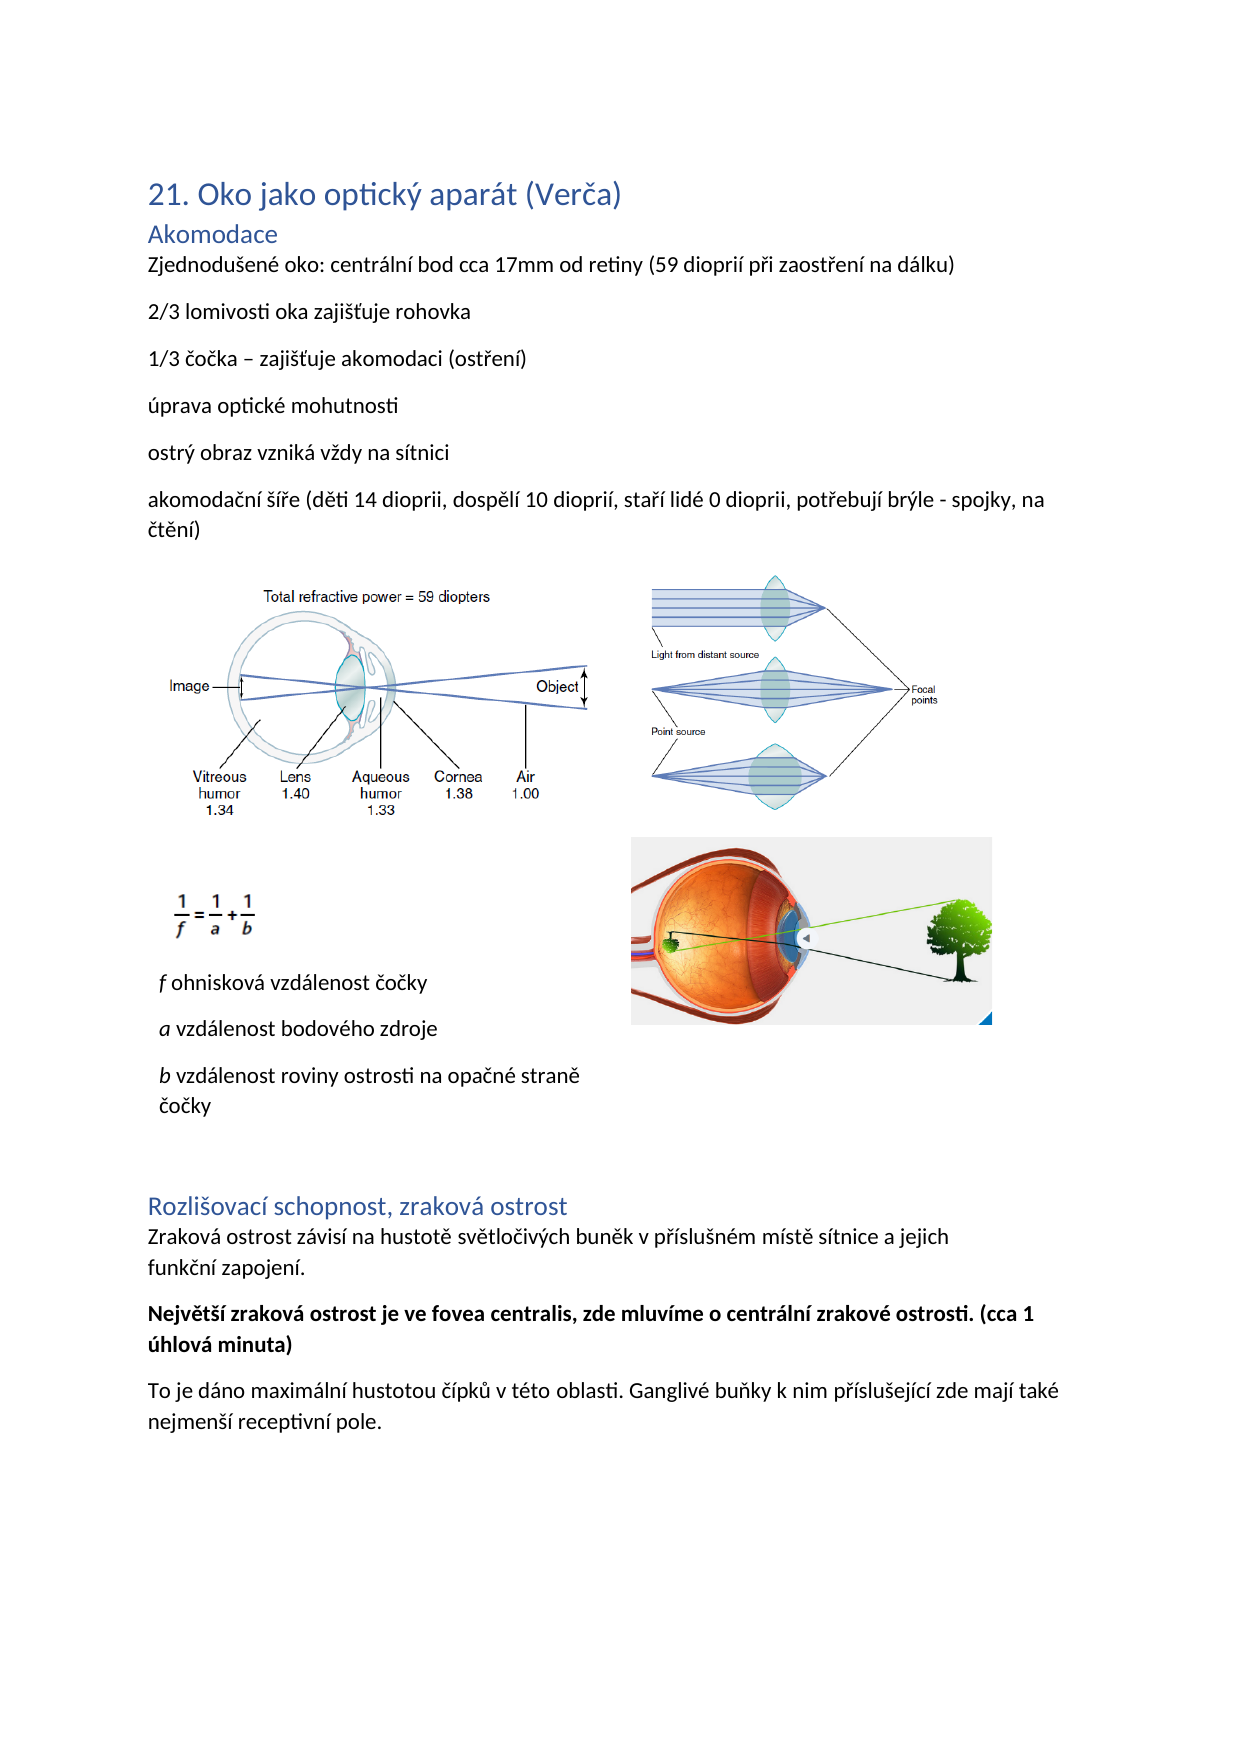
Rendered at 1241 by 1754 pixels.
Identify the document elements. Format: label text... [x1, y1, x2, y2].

table_header [148, 562, 620, 837]
table_header [620, 562, 1068, 837]
text Zjednodušené oko: centrální bod cca 17mm od retiny (59 dioprií při zaostření na dálku) [148, 251, 1093, 278]
table_cell f ohnisková vzdálenost čočky a vzdálenost bodového zdroje b vzdálenost roviny ostrosti na opačné straně čočky [148, 837, 620, 1185]
picture [631, 562, 945, 812]
text Zraková ostrost závisí na hustotě světločivých buněk v příslušném místě sítnice a jejich funkční zapojení.​ [148, 1222, 1093, 1281]
subtitle Akomodace [148, 217, 1093, 251]
picture [158, 562, 598, 819]
table_cell [620, 837, 1068, 1185]
text To je dáno maximální hustotou čípků v této oblasti. Ganglivé buňky k nim příslušející zde mají také nejmenší receptivní pole. [148, 1377, 1093, 1435]
text ostrý obraz vzniká vždy na sítnici [148, 438, 1093, 466]
subtitle 21. Oko jako optický aparát (Verča) [148, 173, 1093, 213]
text 2/3 lomivosti oka zajišťuje rohovka [148, 297, 1093, 325]
picture [158, 883, 263, 949]
text Největší zraková ostrost je ve fovea centralis, zde mluvíme o centrální zrakové ostrosti. (cca 1 úhlová minuta) [148, 1299, 1093, 1358]
picture [631, 837, 993, 1025]
text akomodační šíře (děti 14 dioprii, dospělí 10 dioprií, staří lidé 0 dioprii, potřebují brýle - spojky, na čtění) [148, 485, 1093, 543]
text 1/3 čočka – zajišťuje akomodaci (ostření) [148, 344, 1093, 372]
subtitle Rozlišovací schopnost, zraková ostrost [148, 1189, 1093, 1222]
text úprava optické mohutnosti [148, 391, 1093, 419]
